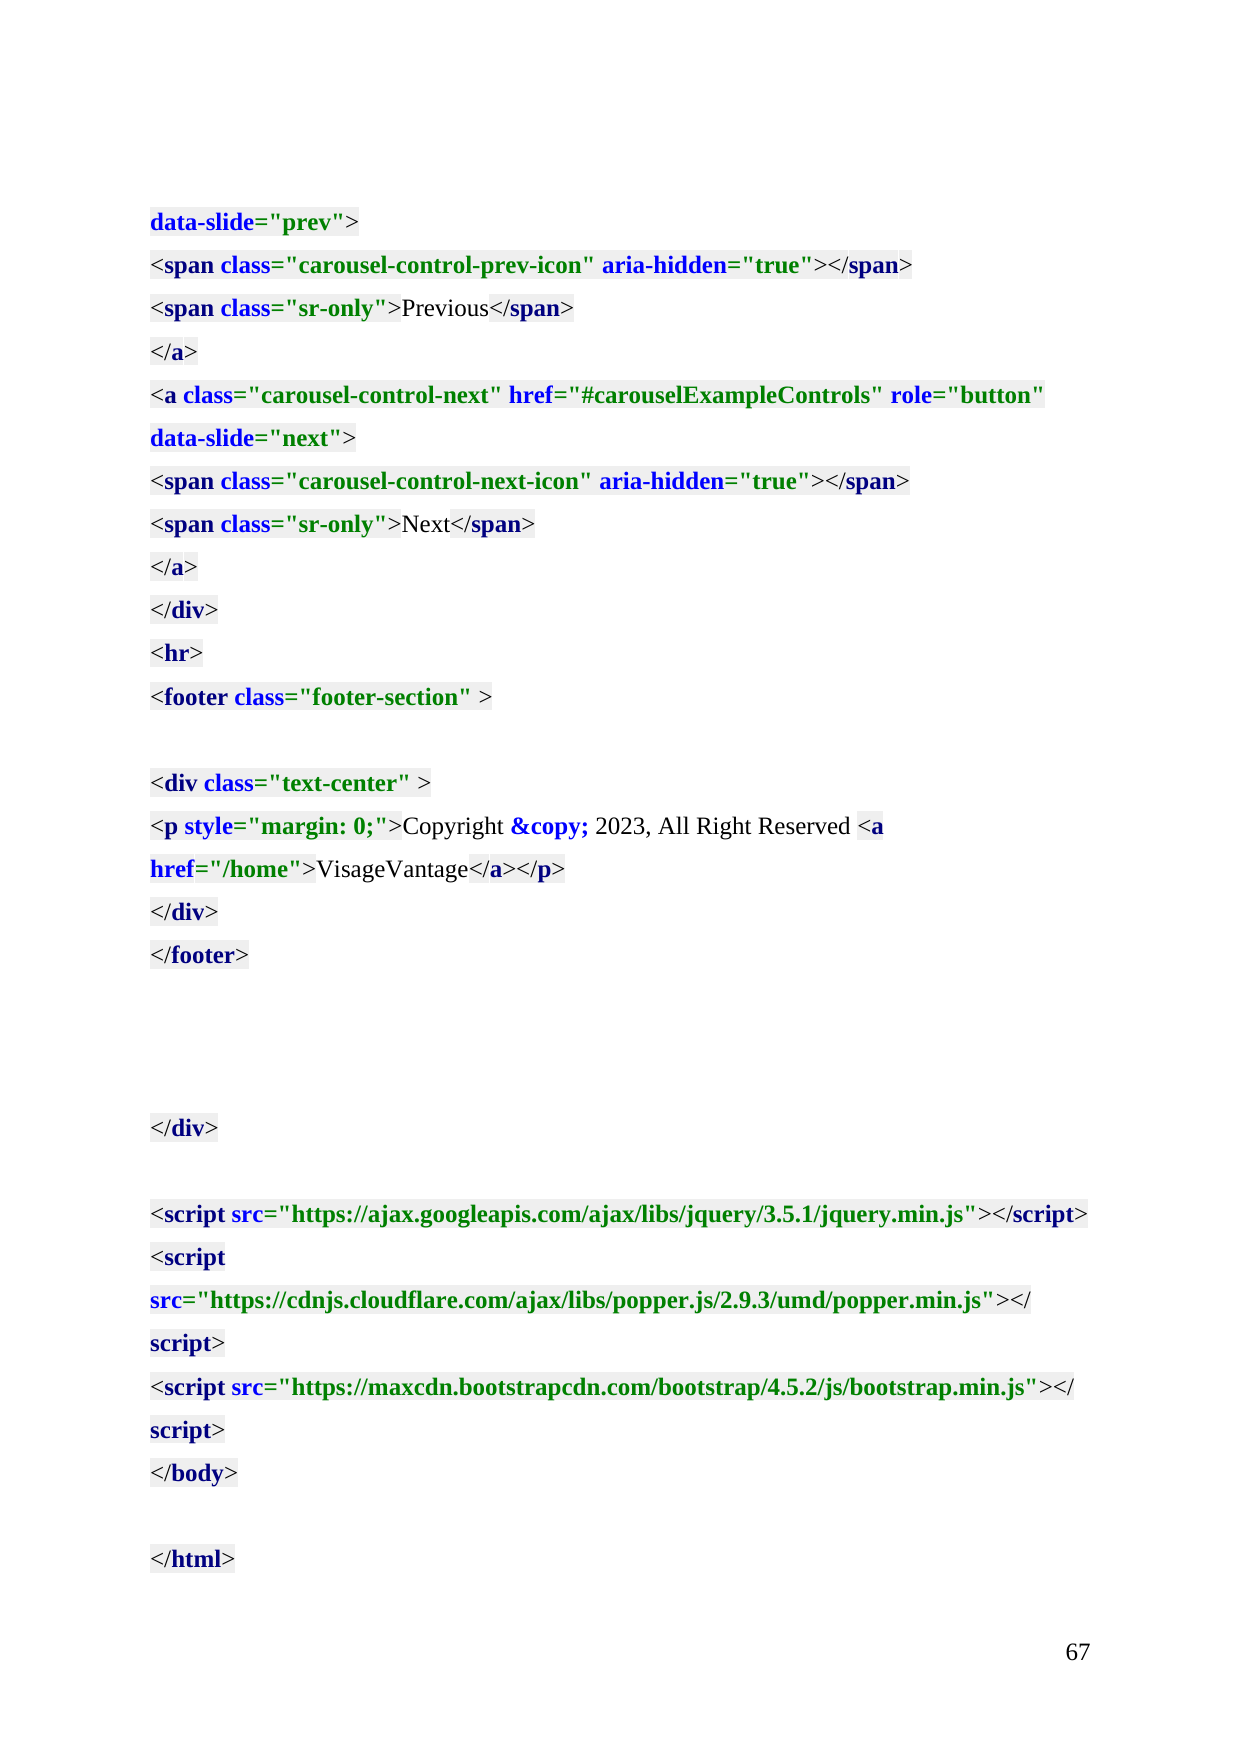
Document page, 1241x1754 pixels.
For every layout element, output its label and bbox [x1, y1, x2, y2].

text [150, 207, 1090, 1573]
